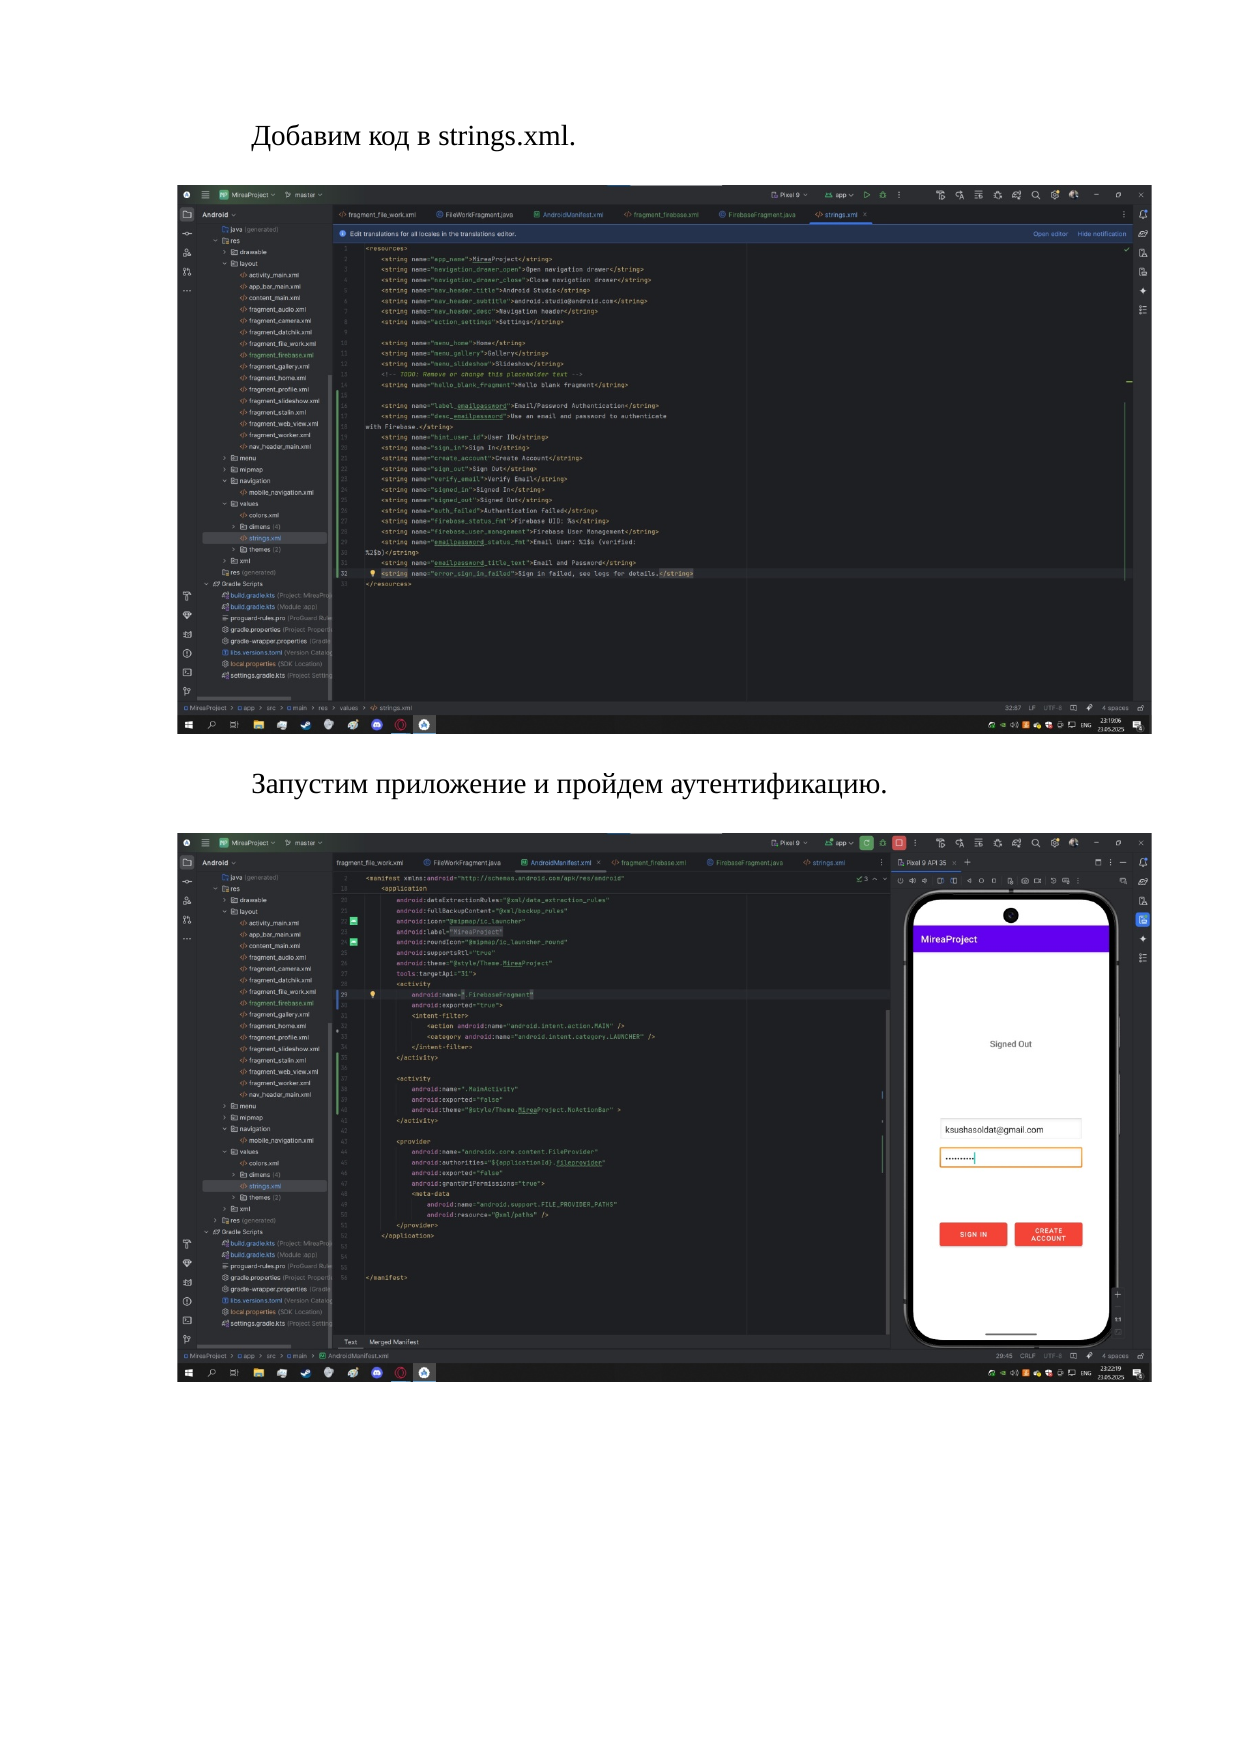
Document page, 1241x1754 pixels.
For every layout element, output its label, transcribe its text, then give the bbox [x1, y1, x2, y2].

picture [177, 833, 1152, 1382]
text Запустим приложение и пройдем аутентификацию. [177, 767, 1152, 800]
picture [177, 185, 1152, 734]
text Добавим код в strings.xml. [177, 118, 1152, 152]
